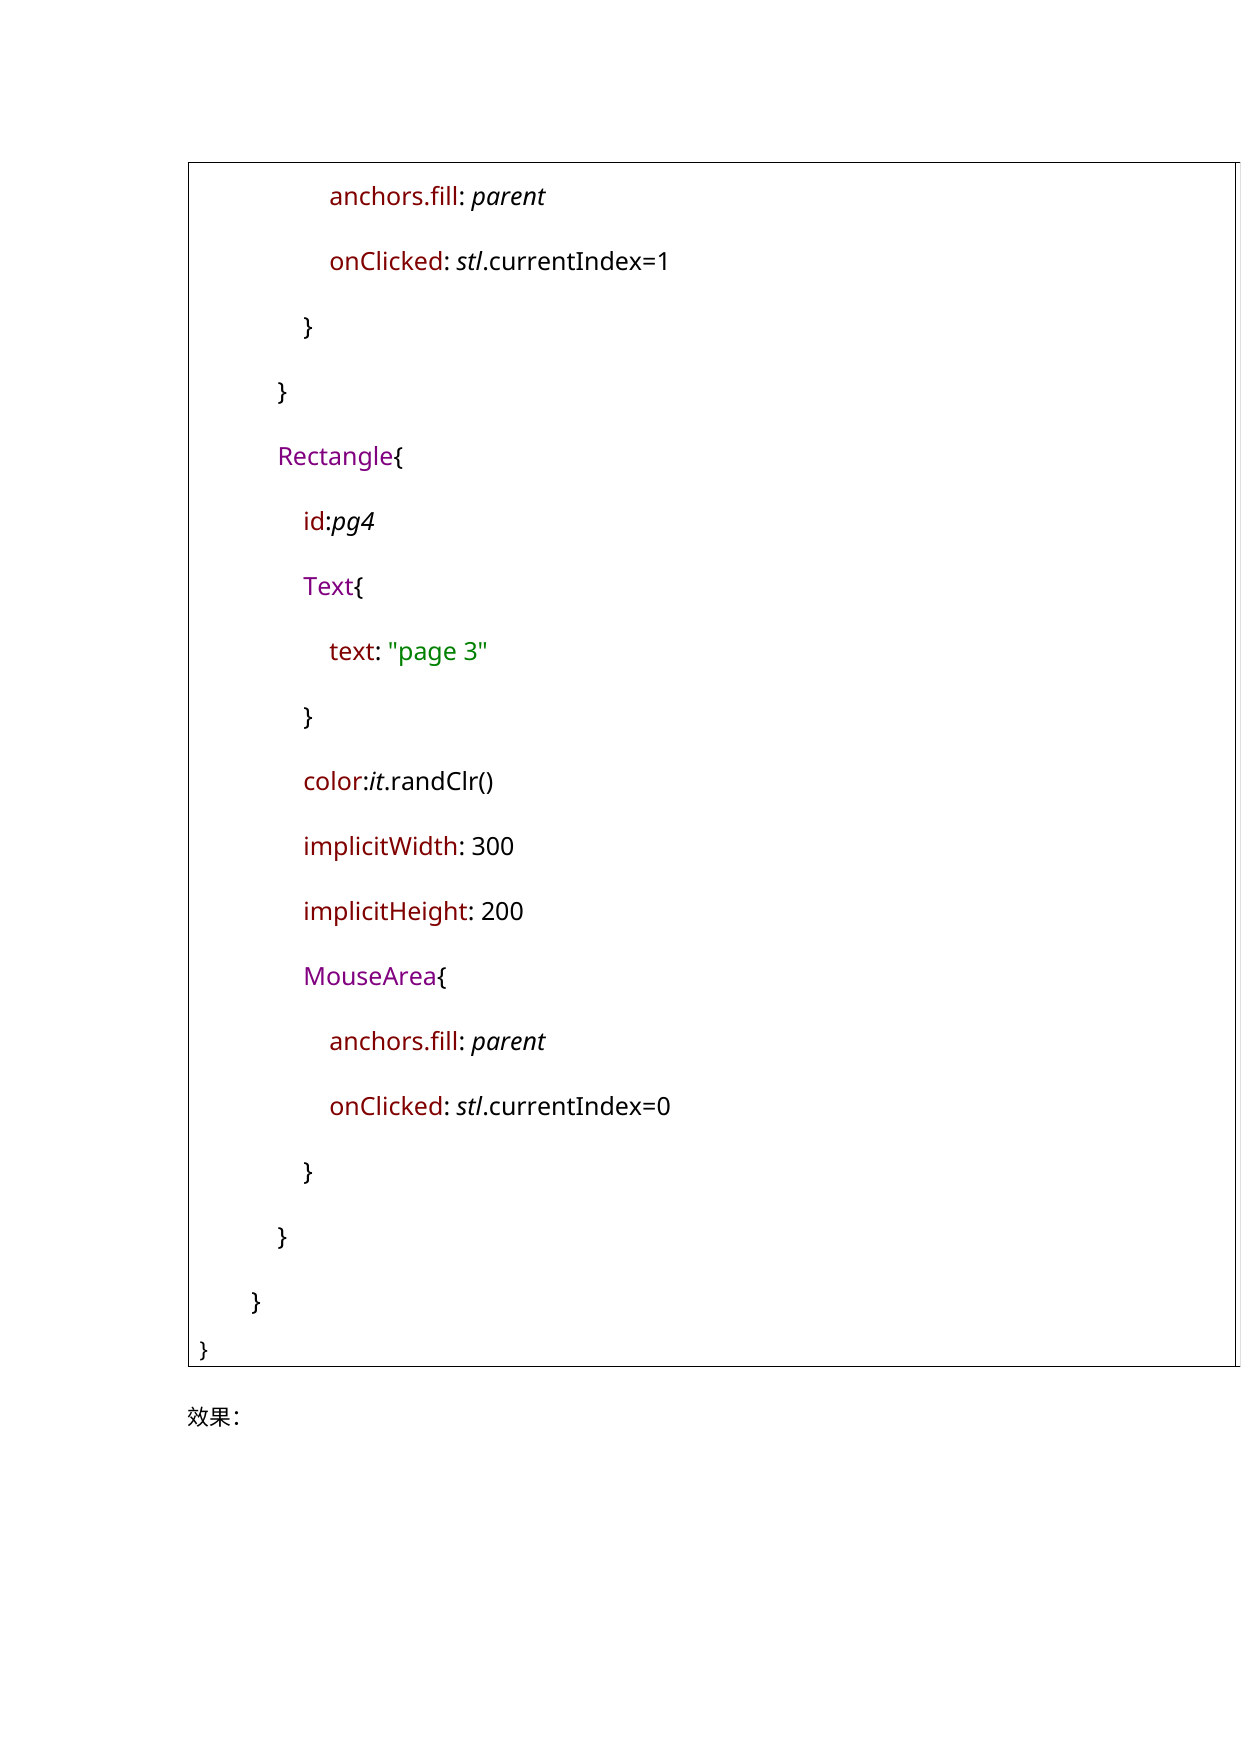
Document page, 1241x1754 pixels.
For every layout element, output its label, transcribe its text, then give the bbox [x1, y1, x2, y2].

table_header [189, 163, 1235, 1366]
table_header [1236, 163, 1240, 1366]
text 效果： [187, 1399, 1053, 1432]
